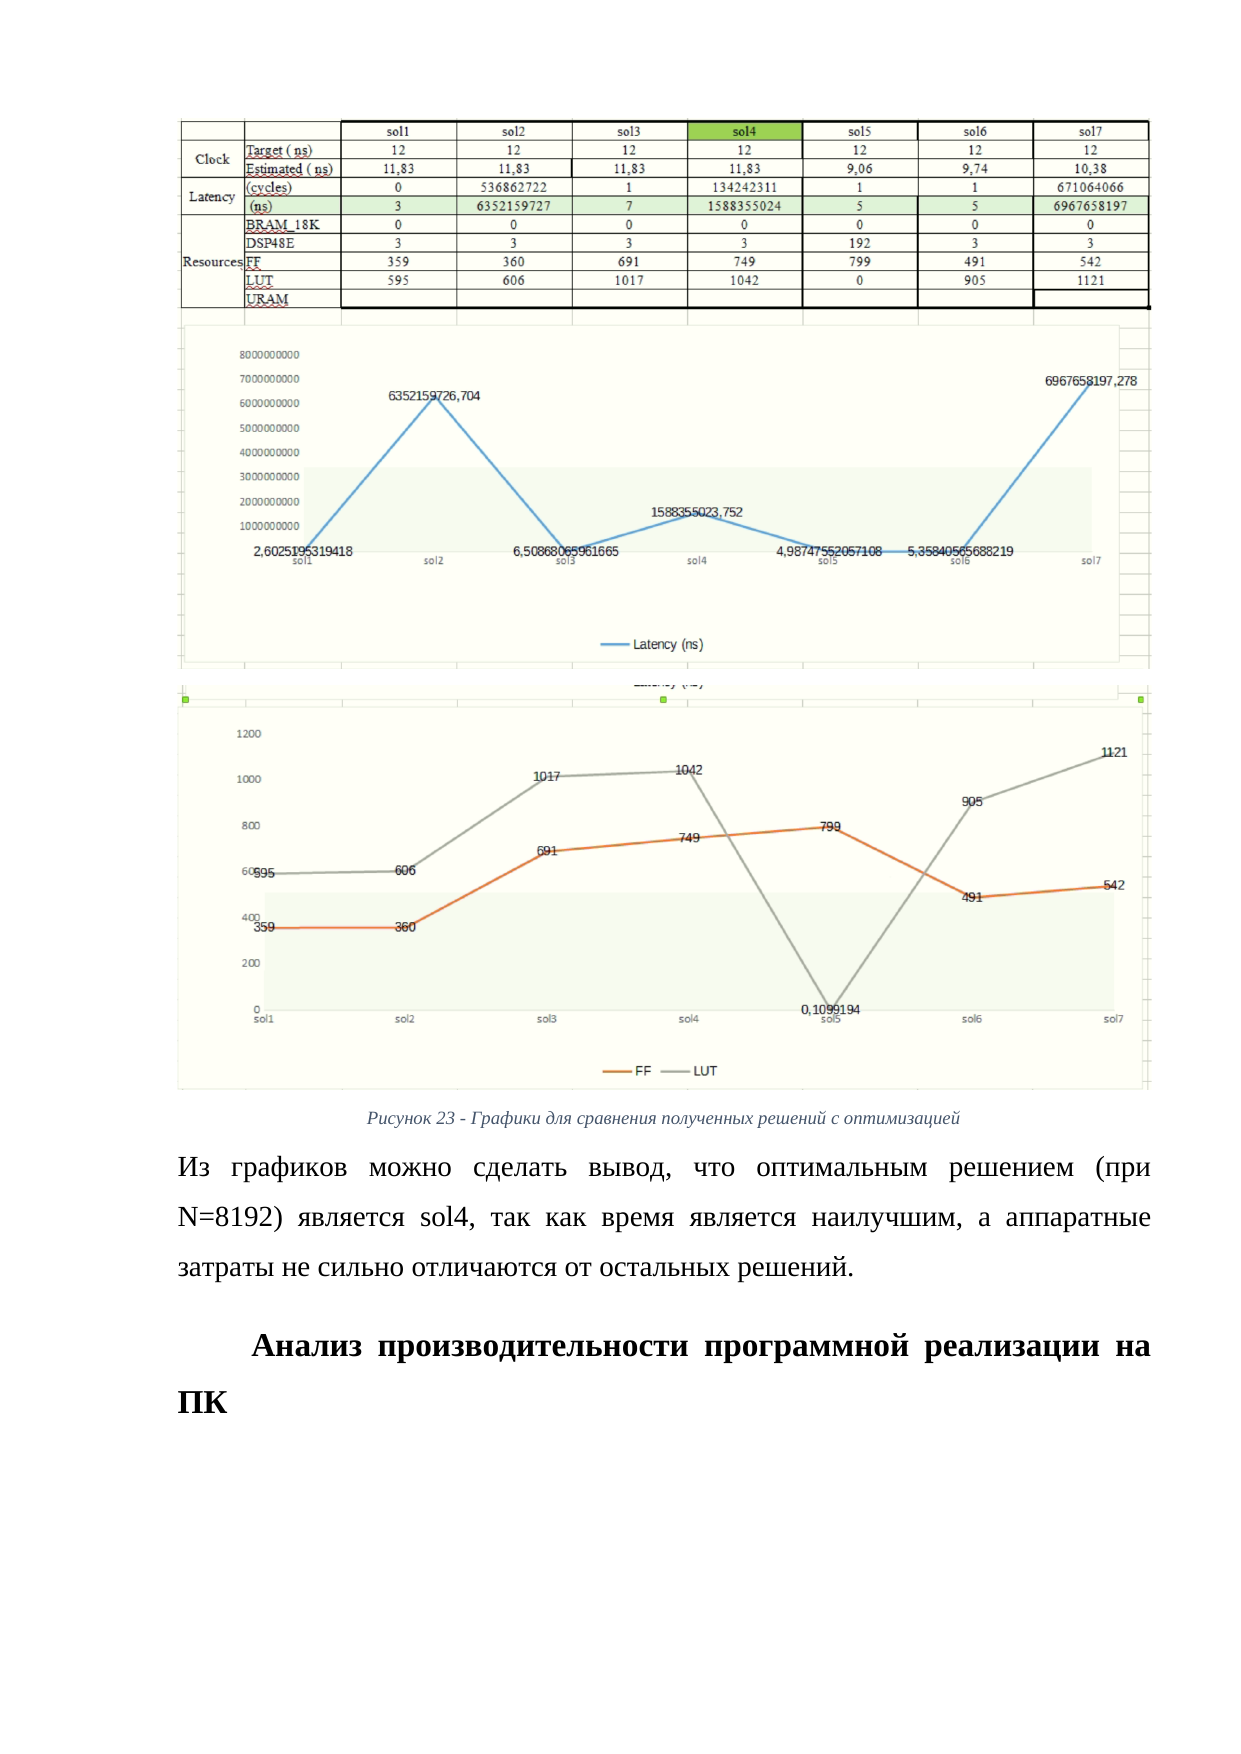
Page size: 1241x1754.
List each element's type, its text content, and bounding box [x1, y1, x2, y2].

subtitle Анализ производительности программной реализации на ПК [177, 1325, 1152, 1421]
picture [177, 118, 1152, 669]
picture [177, 685, 1152, 1090]
text Рисунок 23 - Графики для сравнения полученных решений с оптимизацией [177, 1107, 1152, 1128]
text Из графиков можно сделать вывод, что оптимальным решением (при N=8192) является sol4, так как время является наилучшим, а аппаратные затраты не сильно отличаются от остальных решений. [177, 1149, 1152, 1283]
